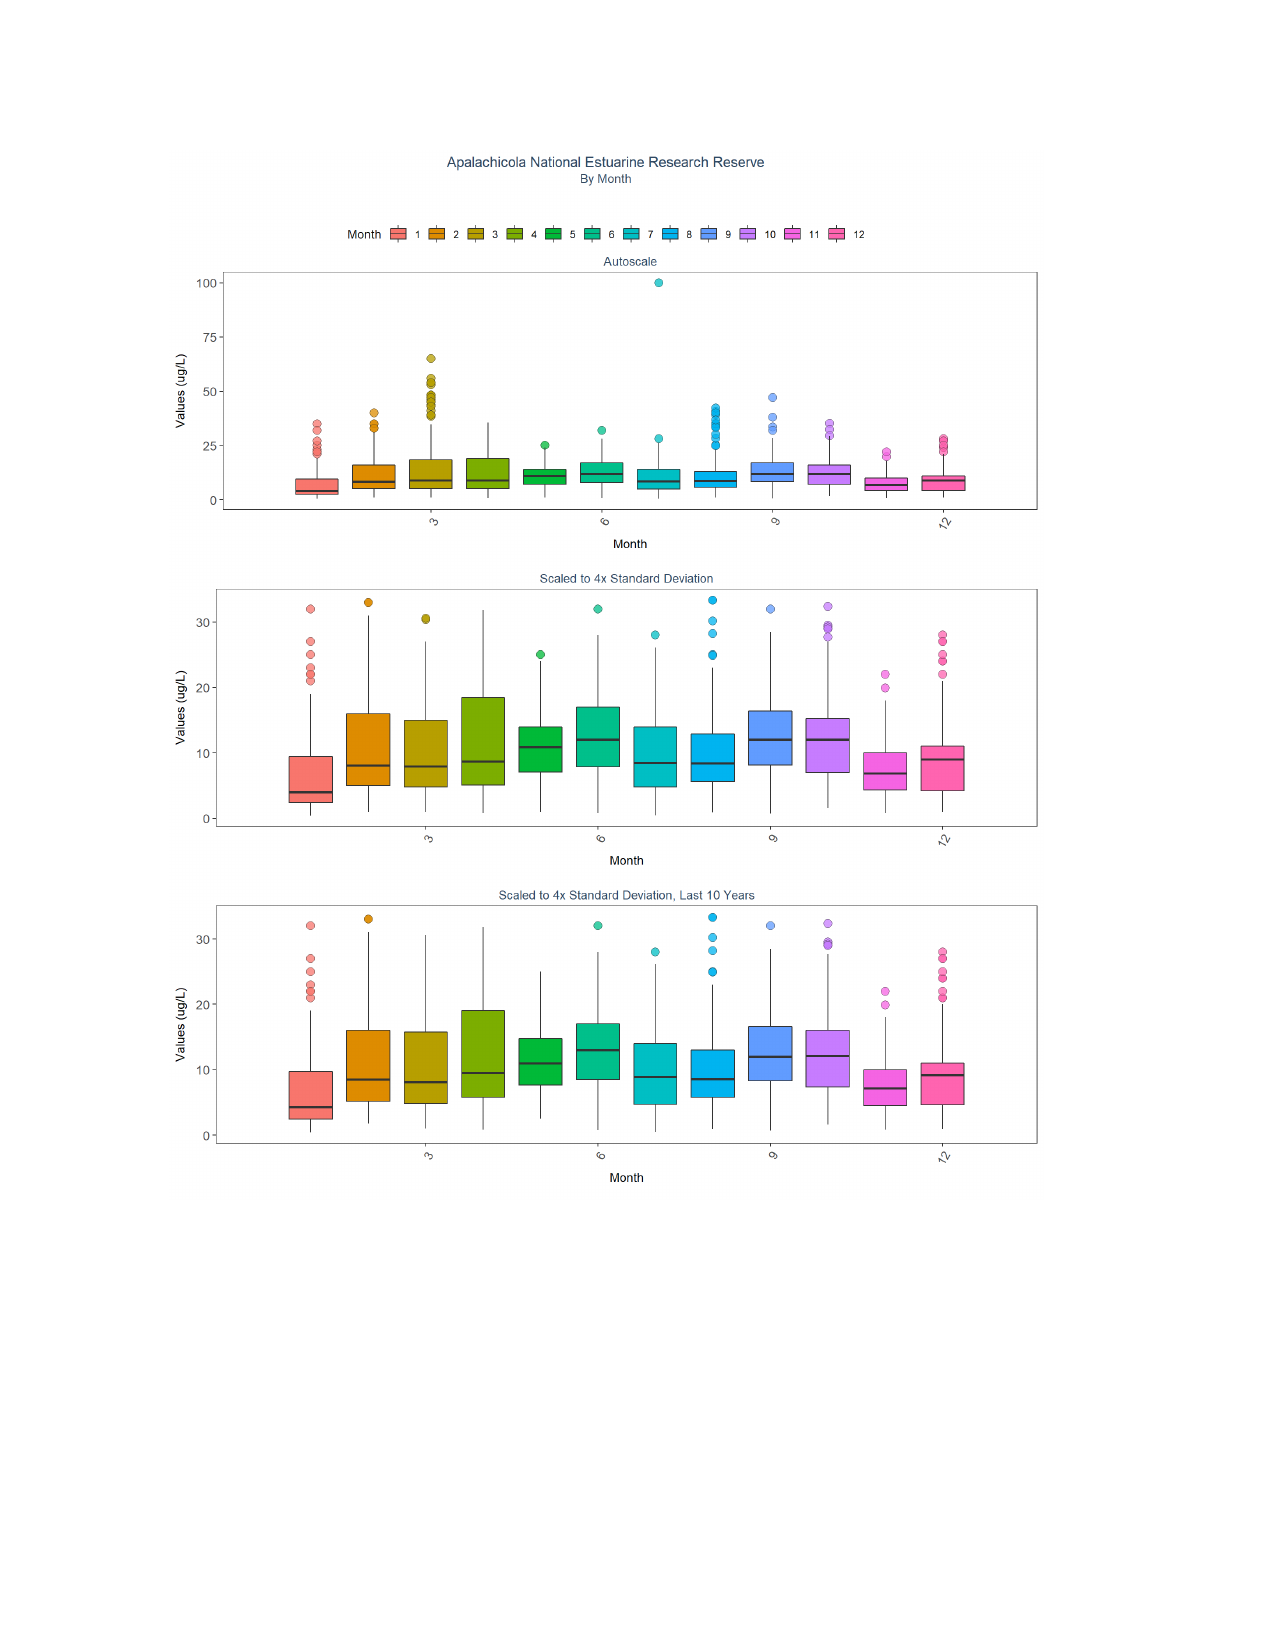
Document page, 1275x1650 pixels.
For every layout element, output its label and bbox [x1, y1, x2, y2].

picture [168, 150, 1044, 1200]
